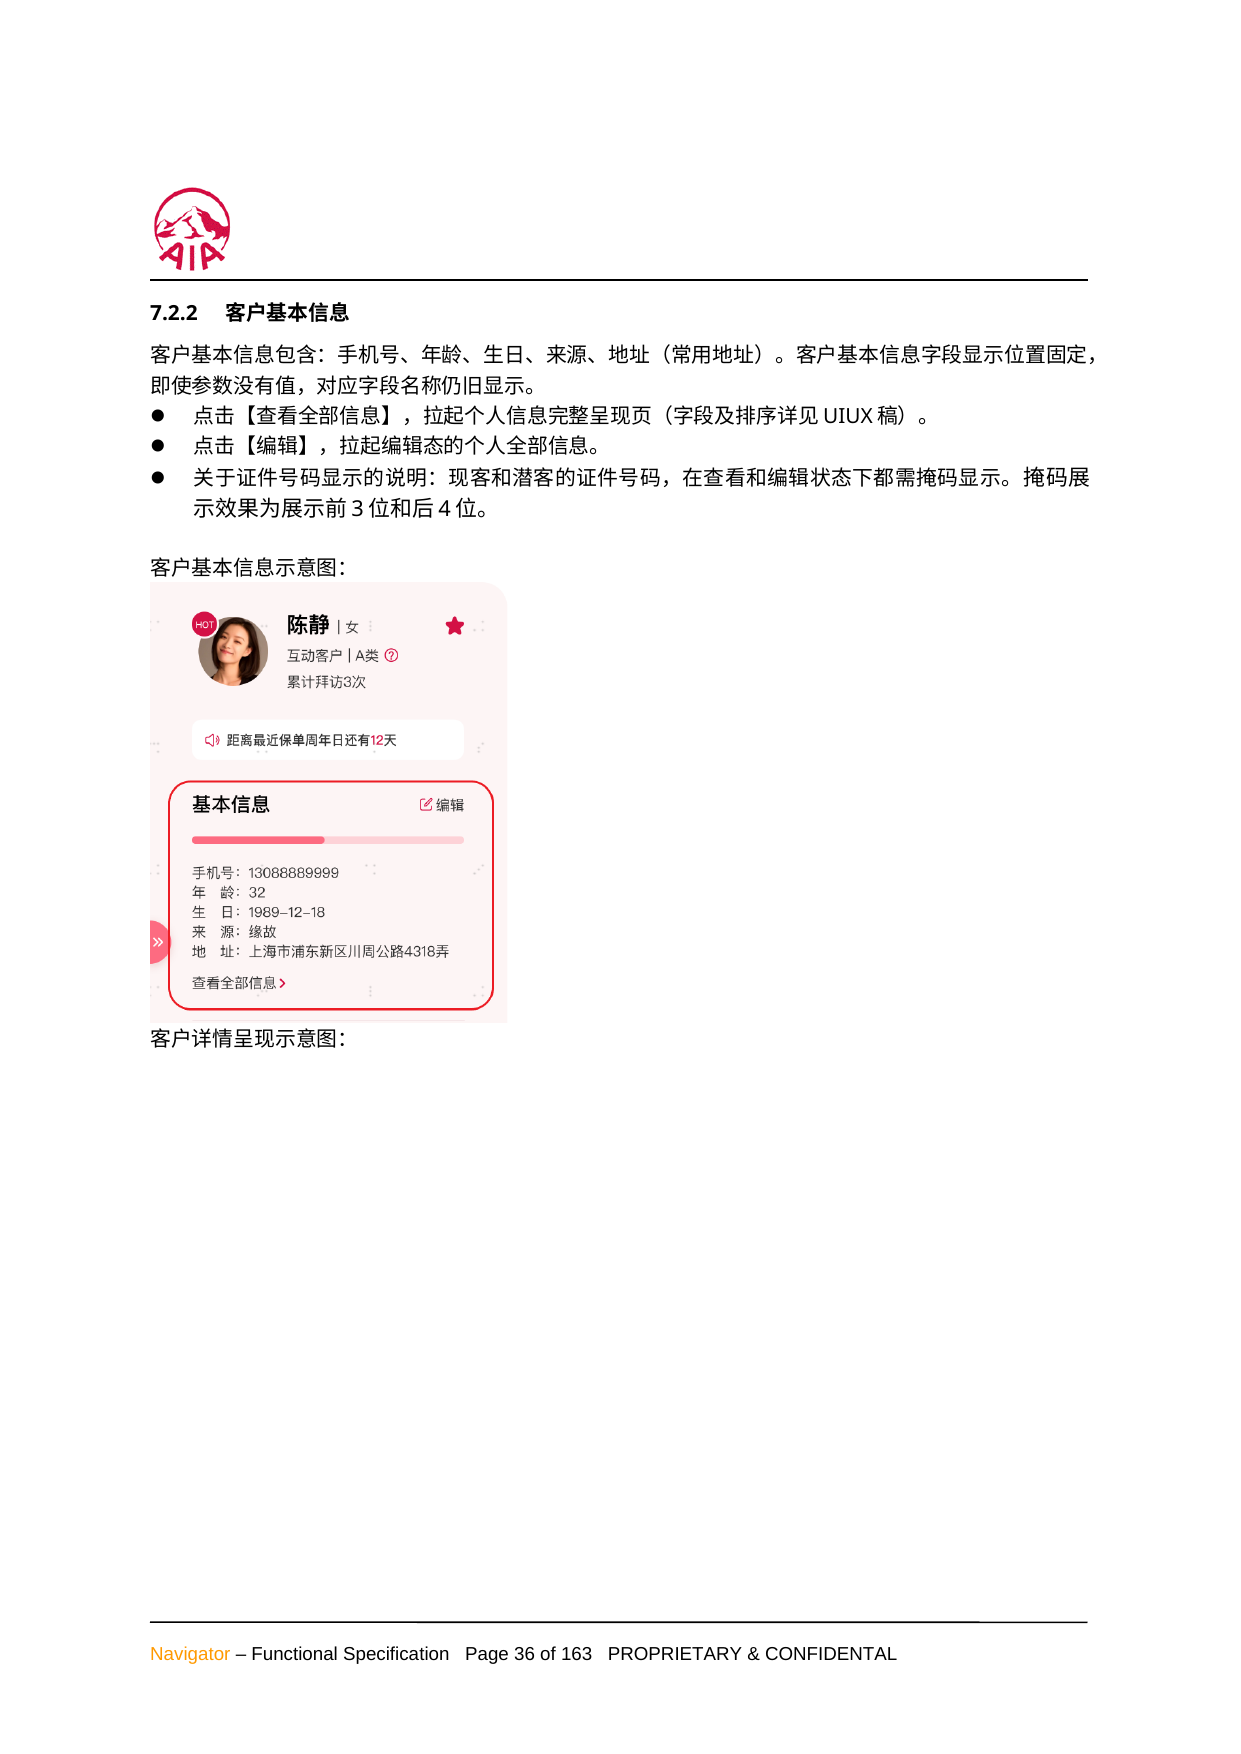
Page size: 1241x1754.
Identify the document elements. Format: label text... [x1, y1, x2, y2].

subtitle 客户基本信息 [150, 296, 1090, 326]
list 关于证件号码显示的说明：现客和潜客的证件号码，在查看和编辑状态下都需掩码显示。掩码展示效果为展示前3位和后4位。 [150, 459, 1090, 523]
text 客户详情呈现示意图： [150, 1022, 1090, 1052]
text 客户基本信息示意图： [150, 551, 1090, 582]
text 客户基本信息包含：手机号、年龄、生日、来源、地址（常用地址）。客户基本信息字段显示位置固定，即使参数没有值，对应字段名称仍旧显示。 [150, 339, 1090, 399]
picture [150, 187, 234, 271]
picture [150, 581, 508, 1023]
list 点击【查看全部信息】，拉起个人信息完整呈现页（字段及排序详见UIUX稿）。 [150, 399, 1090, 429]
list 点击【编辑】，拉起编辑态的个人全部信息。 [150, 429, 1090, 459]
